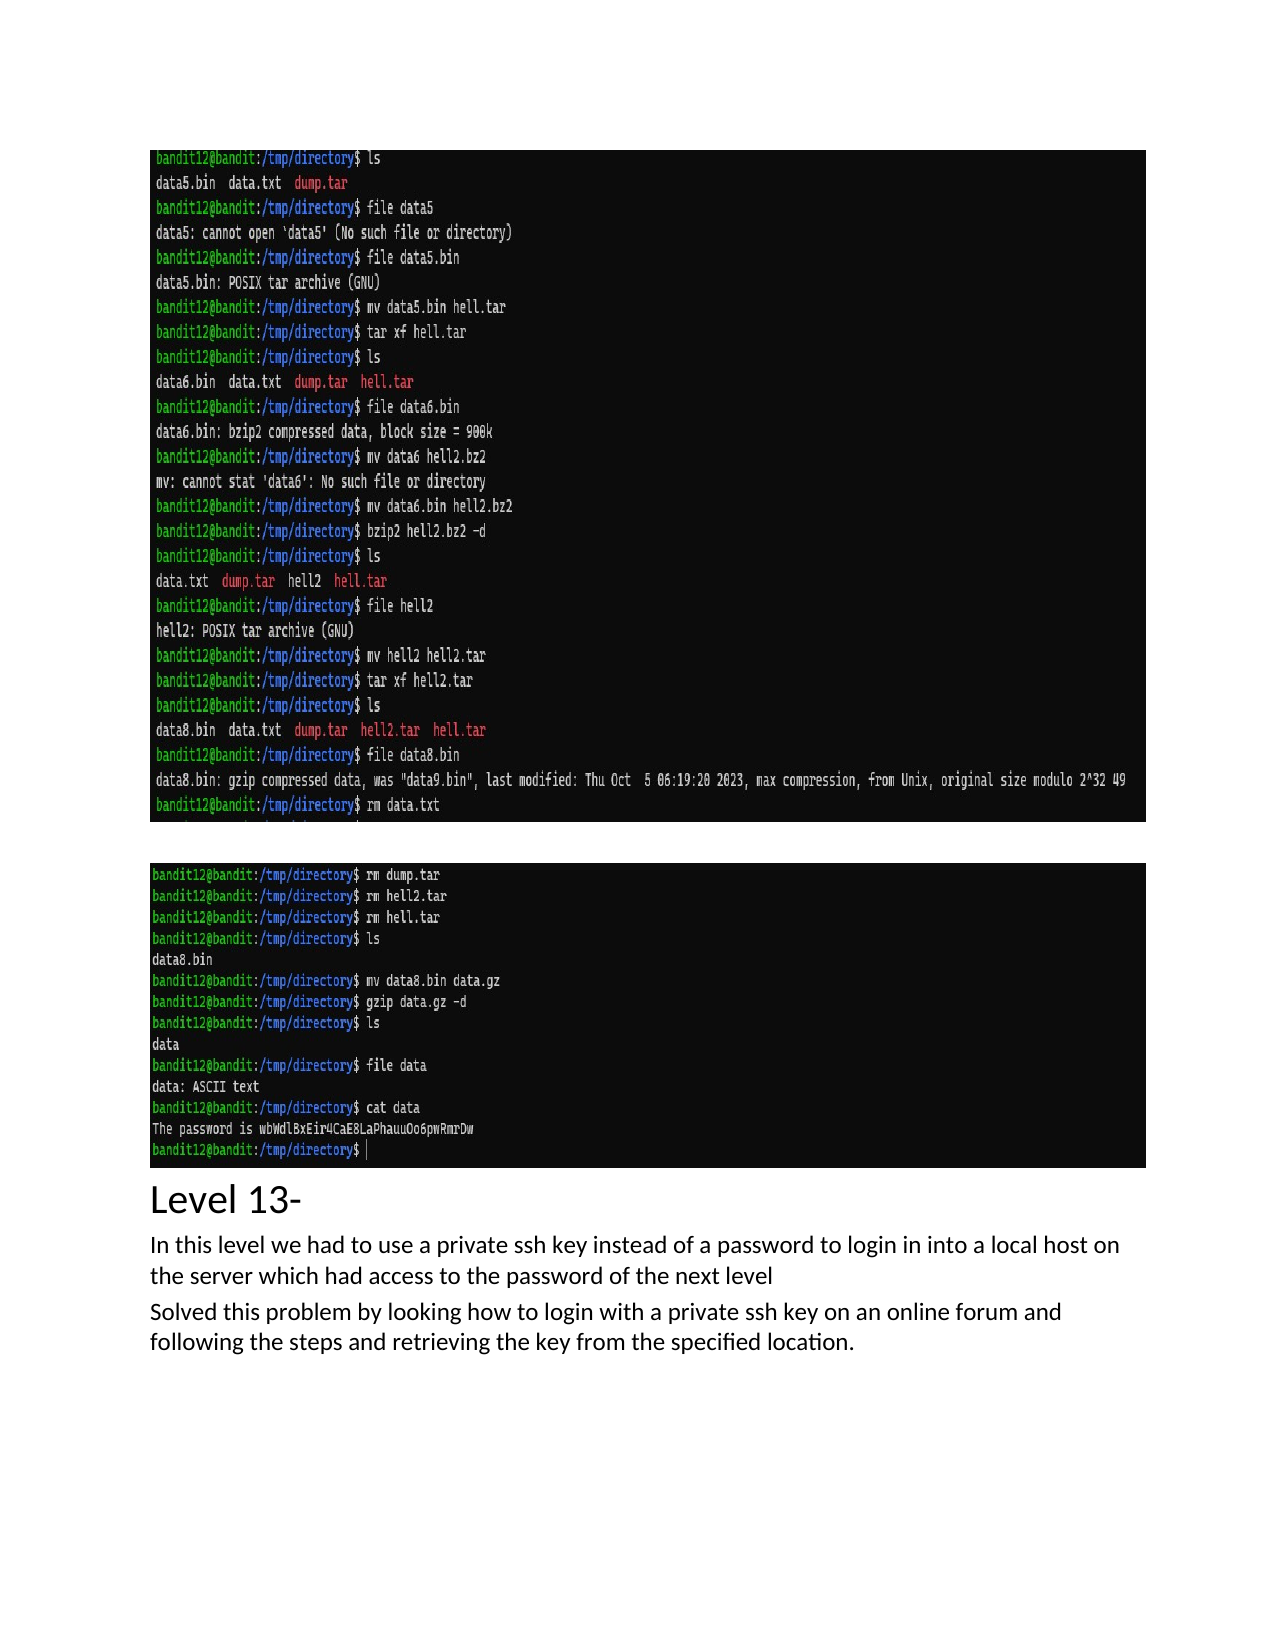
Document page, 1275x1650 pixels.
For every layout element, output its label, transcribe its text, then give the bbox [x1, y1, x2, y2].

text In this level we had to use a private ssh key instead of a password to login in into a local host on the server which had access to the password of the next level [150, 1229, 1135, 1291]
text Solved this problem by looking how to login with a private ssh key on an online forum and following the steps and retrieving the key from the specified location. [150, 1296, 1135, 1357]
text Level 13- [150, 1173, 1135, 1224]
picture [150, 863, 1146, 1168]
picture [150, 150, 1146, 822]
